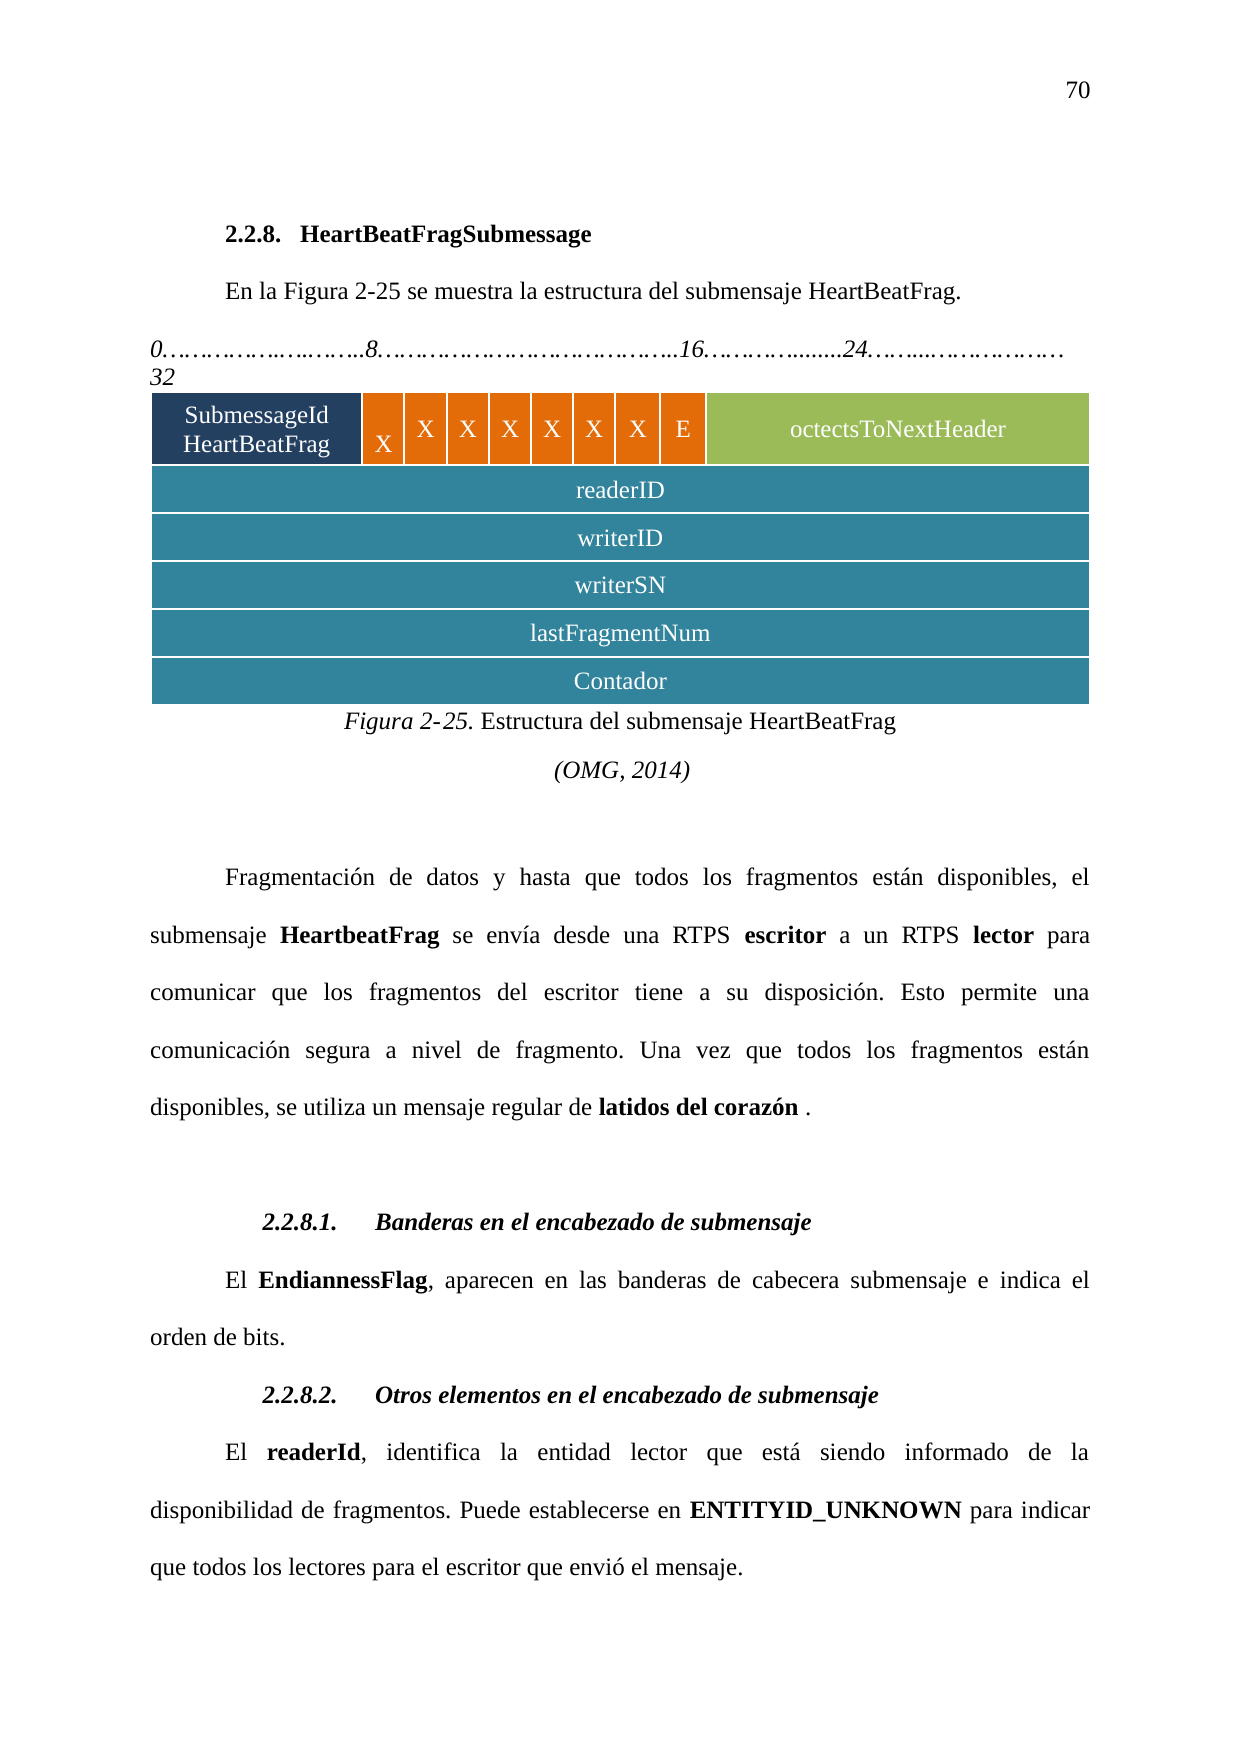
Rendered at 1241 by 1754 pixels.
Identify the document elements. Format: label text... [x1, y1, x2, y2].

subtitle Banderas en el encabezado de submensaje [262, 1207, 1090, 1236]
text Fragmentación de datos y hasta que todos los fragmentos están disponibles, el submensaje HeartbeatFrag se envía desde una RTPS escritor a un RTPS lector para comunicar que los fragmentos del escritor tiene a su disposición. Esto permite una comunicación segura a nivel de fragmento. Una vez que todos los fragmentos están disponibles, se utiliza un mensaje regular de latidos del corazón . [150, 862, 1090, 1121]
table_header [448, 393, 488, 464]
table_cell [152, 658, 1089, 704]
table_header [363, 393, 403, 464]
text El EndiannessFlag, aparecen en las banderas de cabecera submensaje e indica el orden de bits. [150, 1265, 1090, 1351]
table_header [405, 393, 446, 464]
text El readerId, identifica la entidad lector que está siendo informado de la disponibilidad de fragmentos. Puede establecerse en ENTITYID_UNKNOWN para indicar que todos los lectores para el escritor que envió el mensaje. [150, 1437, 1090, 1581]
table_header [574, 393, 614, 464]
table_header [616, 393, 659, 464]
subtitle Otros elementos en el encabezado de submensaje [262, 1380, 1090, 1409]
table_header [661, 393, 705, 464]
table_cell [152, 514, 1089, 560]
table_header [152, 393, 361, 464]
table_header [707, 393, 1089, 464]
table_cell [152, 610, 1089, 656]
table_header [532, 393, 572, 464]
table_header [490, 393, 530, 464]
text 0…………….….……..8…………………………………..16…………........24……...………………32 [150, 334, 1090, 391]
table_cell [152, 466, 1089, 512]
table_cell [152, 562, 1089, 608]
subtitle HeartBeatFragSubmessage [225, 219, 1090, 247]
